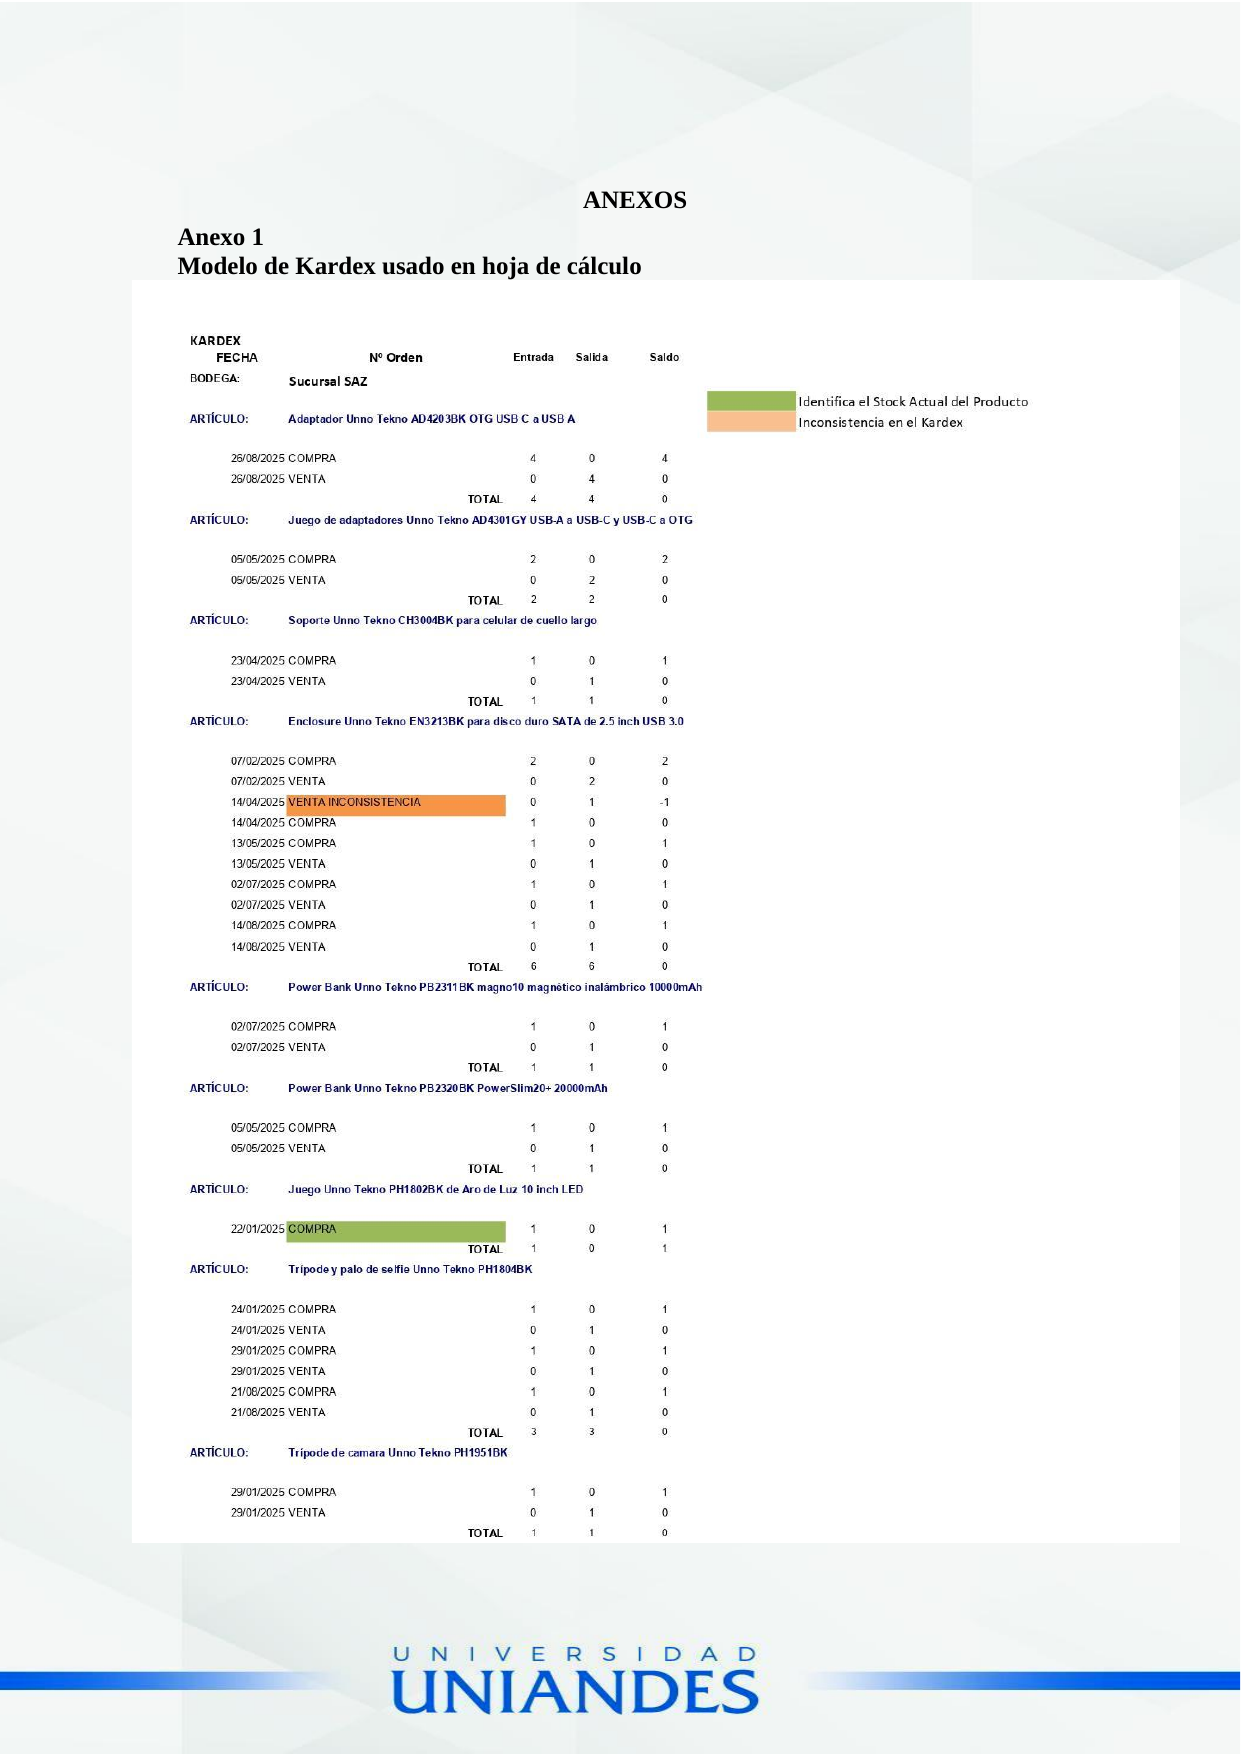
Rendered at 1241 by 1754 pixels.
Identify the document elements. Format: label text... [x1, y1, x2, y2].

subtitle ANEXOS [177, 185, 1092, 214]
text Anexo 1 [177, 222, 1092, 251]
text Modelo de Kardex usado en hoja de cálculo [177, 251, 1092, 280]
picture [0, 2, 1241, 1754]
